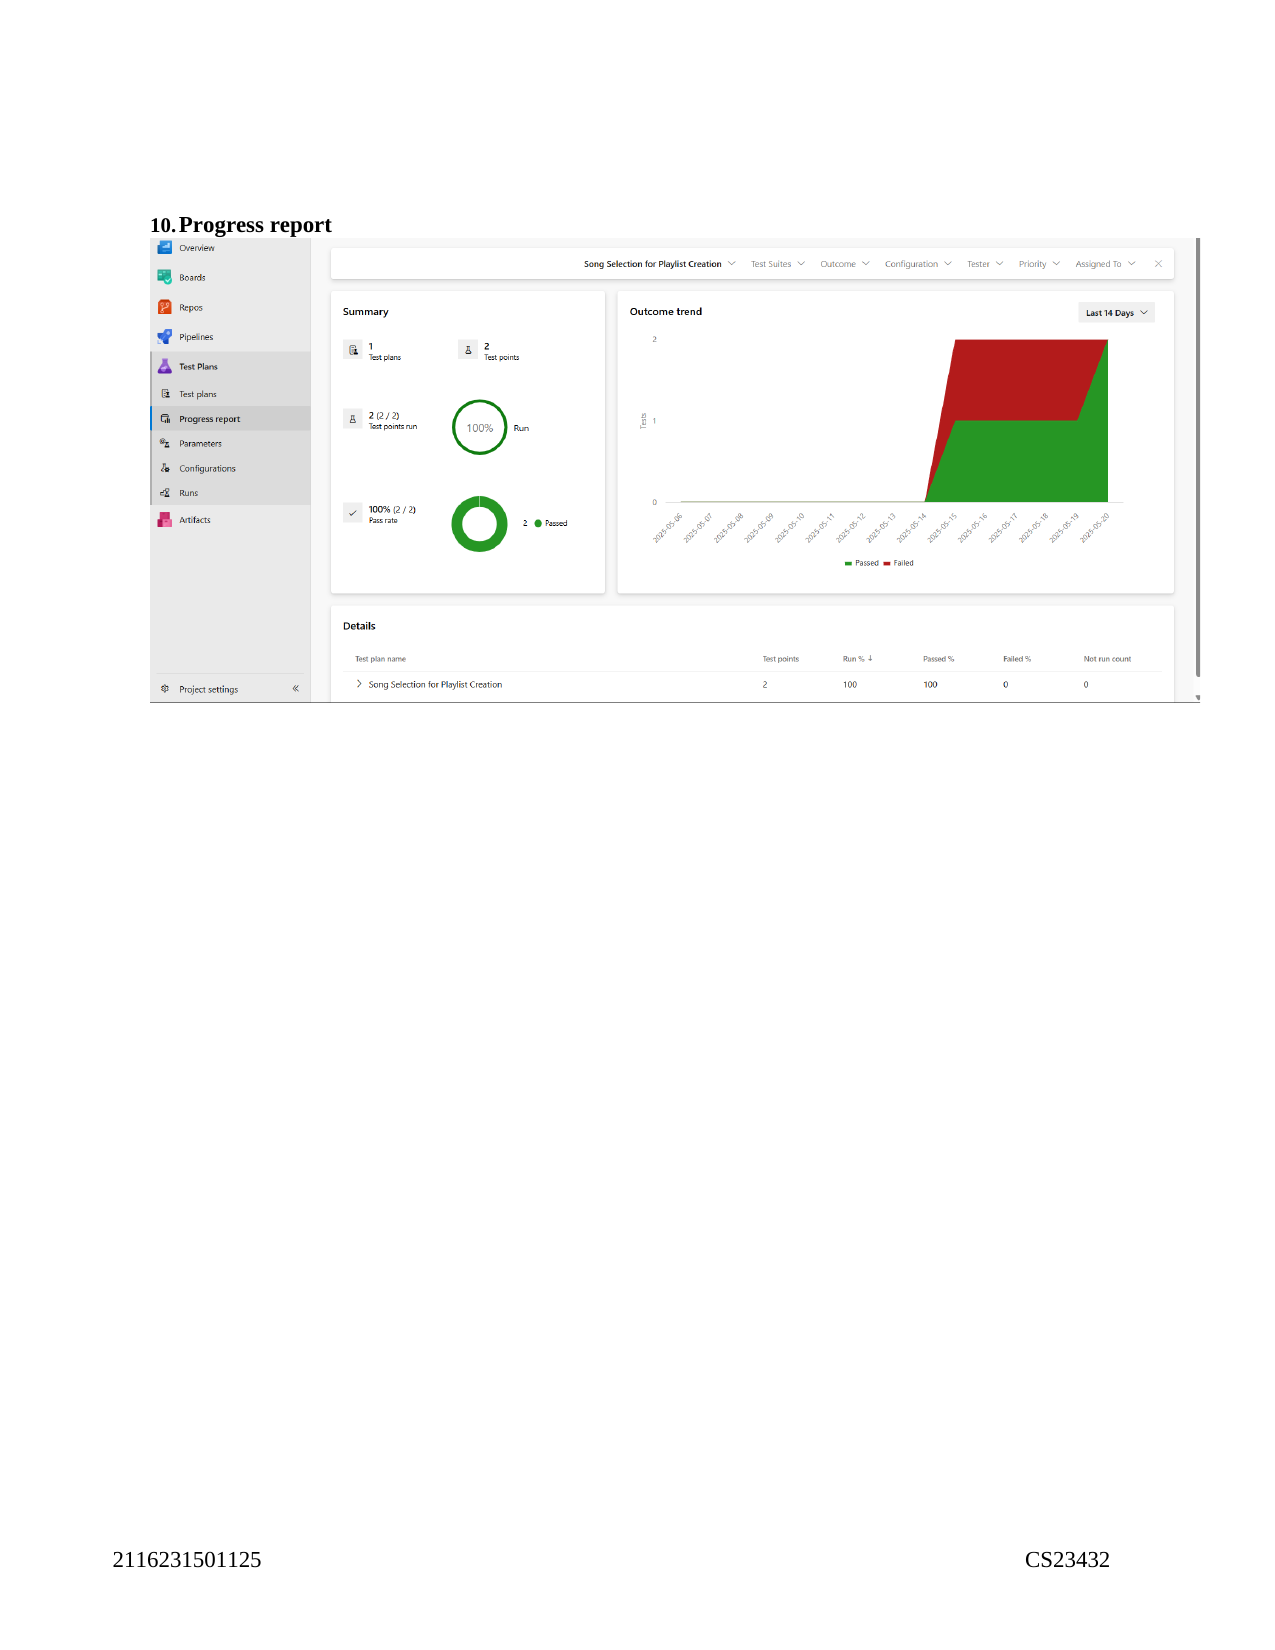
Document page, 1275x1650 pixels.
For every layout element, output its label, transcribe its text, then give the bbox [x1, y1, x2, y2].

list Progress report [150, 211, 1162, 237]
picture [150, 238, 1200, 703]
